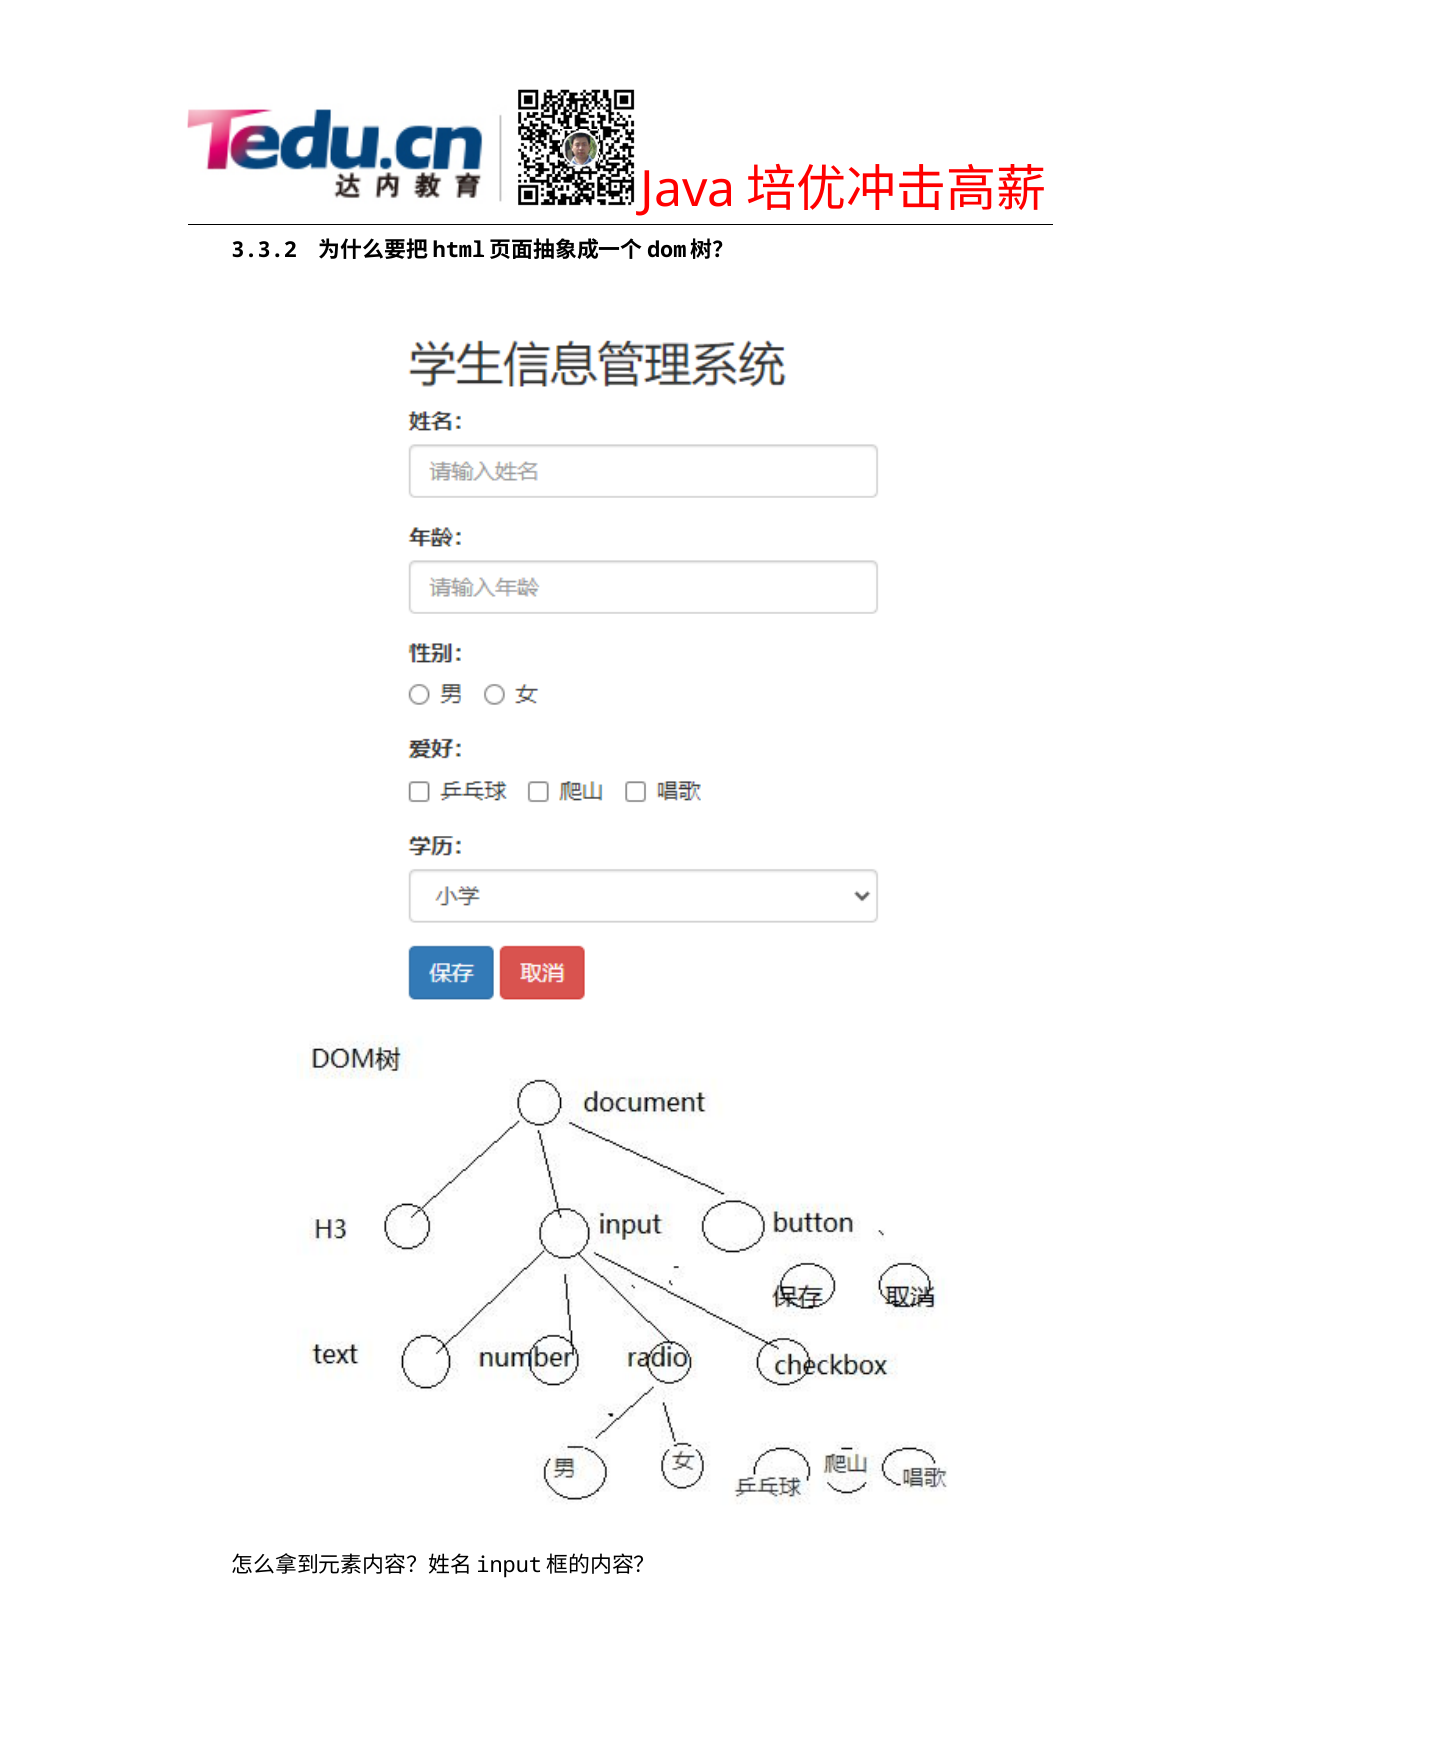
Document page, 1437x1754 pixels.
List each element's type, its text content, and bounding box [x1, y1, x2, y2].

picture [280, 1035, 998, 1531]
text 怎么拿到元素内容？姓名input框的内容？ 体系：DOM（页面元素获取，编辑）、BOM（浏览器控制） DOM document object model 文档对象模型 BOM browser object model 浏览器对象模型 [231, 1547, 1053, 1579]
subtitle 为什么要把html页面抽象成一个dom树？ [187, 232, 1053, 264]
picture [516, 88, 636, 207]
picture [187, 103, 507, 207]
picture [392, 313, 886, 1020]
